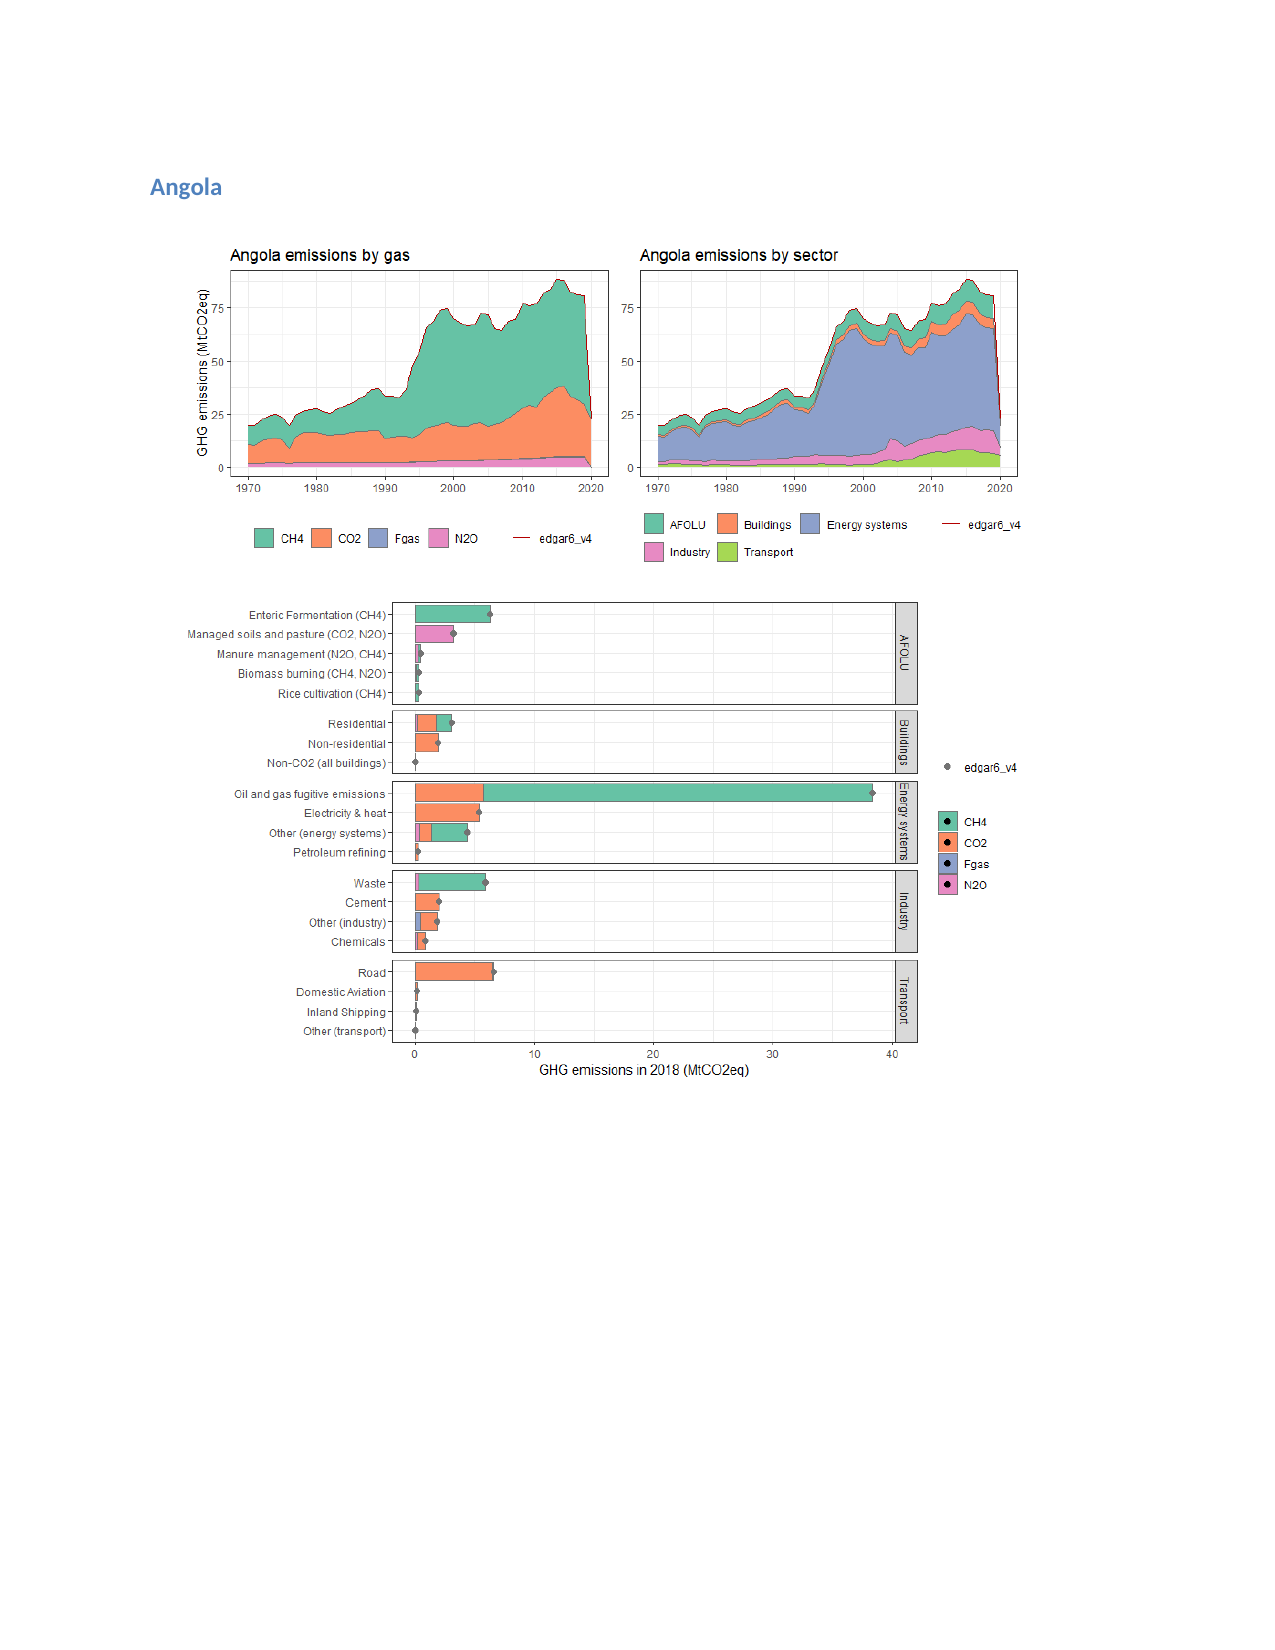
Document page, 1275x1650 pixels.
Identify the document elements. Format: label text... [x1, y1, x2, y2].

picture [168, 220, 1044, 1096]
subtitle Angola [150, 171, 1125, 201]
